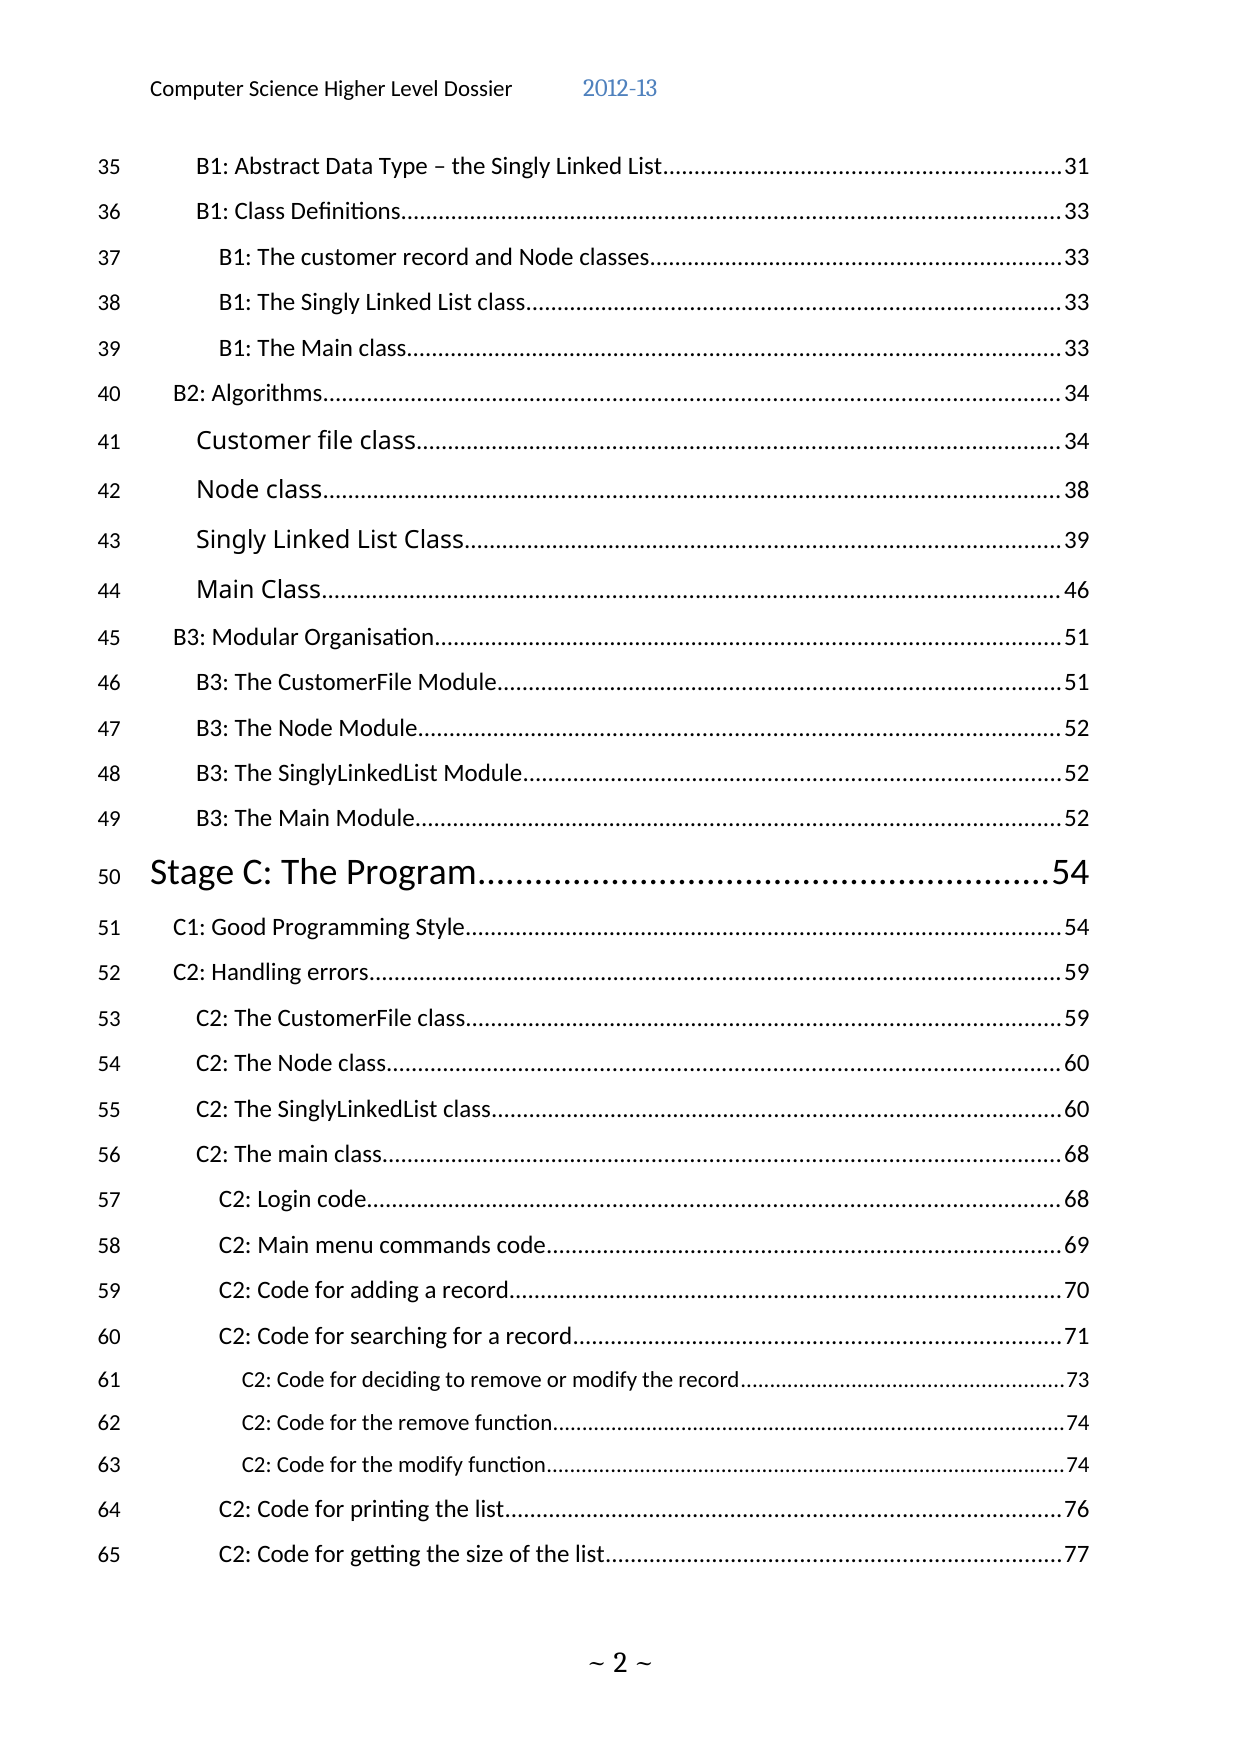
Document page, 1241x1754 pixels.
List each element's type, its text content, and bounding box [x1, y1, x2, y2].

text B3: Modular Organisation 51 [173, 621, 1090, 651]
text B3: The CustomerFile Module 51 [196, 666, 1090, 697]
text B1: The Main class 33 [219, 332, 1090, 362]
text C2: Login code 68 [219, 1183, 1090, 1214]
text C2: The Node class 60 [196, 1047, 1090, 1078]
text C2: Code for searching for a record 71 [219, 1320, 1090, 1350]
text B1: Abstract Data Type – the Singly Linked List 31 [196, 150, 1090, 181]
text B3: The Node Module 52 [196, 712, 1090, 742]
text C2: The CustomerFile class 59 [196, 1002, 1090, 1032]
text C2: Code for the modify function 74 [242, 1450, 1090, 1478]
text Node class 38 [196, 472, 1090, 506]
text Main Class 46 [196, 571, 1090, 605]
text B3: The Main Module 52 [196, 802, 1090, 833]
text B1: Class Definitions 33 [196, 195, 1090, 226]
text C2: Code for printing the list 76 [219, 1493, 1090, 1523]
text C2: Code for the remove function 74 [242, 1408, 1090, 1436]
text B3: The SinglyLinkedList Module 52 [196, 757, 1090, 788]
text B1: The Singly Linked List class 33 [219, 286, 1090, 317]
text C2: The main class 68 [196, 1138, 1090, 1169]
text C2: Code for getting the size of the list 77 [219, 1538, 1090, 1569]
text C2: The SinglyLinkedList class 60 [196, 1093, 1090, 1123]
text Singly Linked List Class 39 [196, 522, 1090, 556]
text B2: Algorithms 34 [173, 377, 1090, 408]
text Customer file class 34 [196, 422, 1090, 457]
text B1: The customer record and Node classes 33 [219, 241, 1090, 271]
text C2: Code for deciding to remove or modify the record 73 [242, 1365, 1090, 1393]
text C2: Main menu commands code 69 [219, 1229, 1090, 1259]
text C2: Code for adding a record 70 [219, 1274, 1090, 1305]
text Stage C: The Program 54 [150, 848, 1090, 894]
text C2: Handling errors 59 [173, 956, 1090, 987]
text C1: Good Programming Style 54 [173, 911, 1090, 942]
